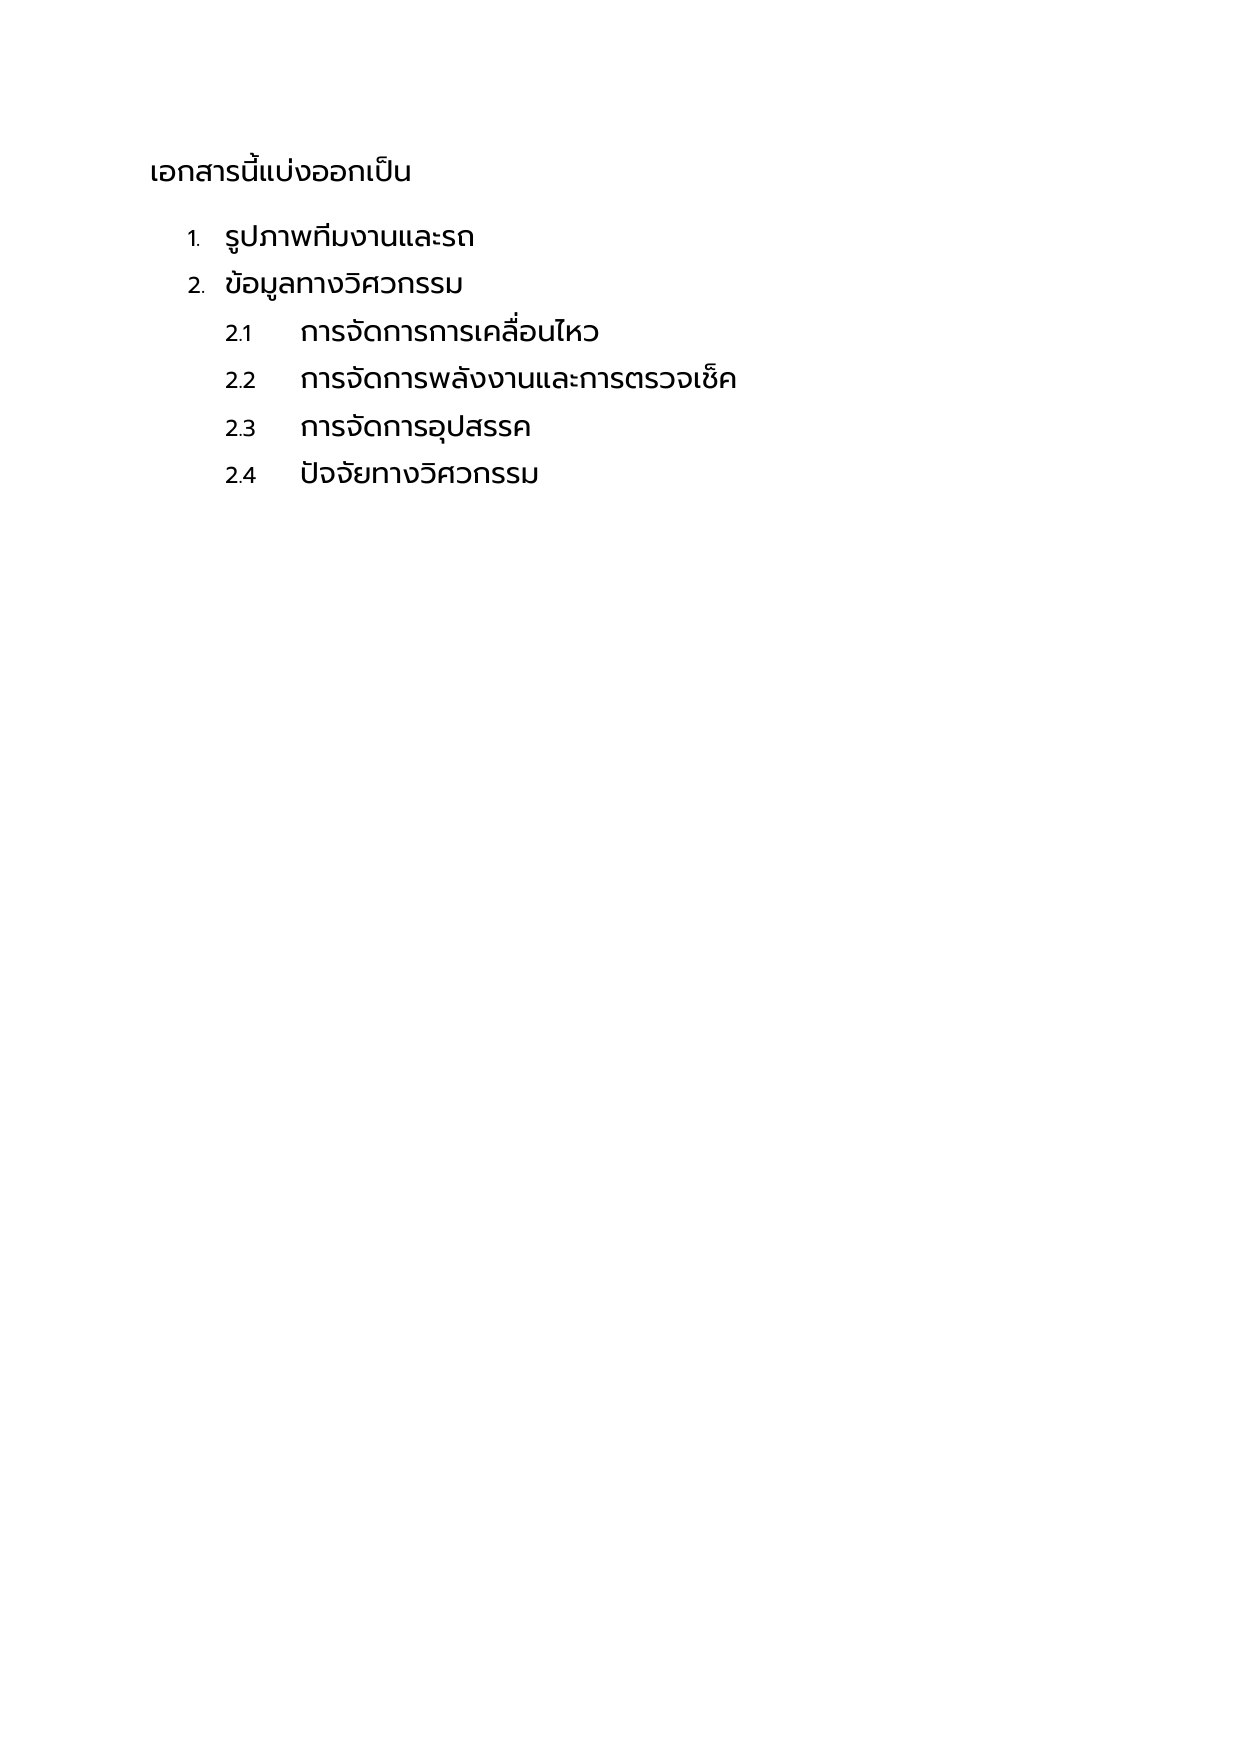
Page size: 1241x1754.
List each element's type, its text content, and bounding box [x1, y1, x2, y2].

list ปัจจัยทางวิศวกรรม [225, 452, 1090, 496]
list การจัดการการเคลื่อนไหว [225, 309, 1090, 353]
list การจัดการพลังงานและการตรวจเช็ค [225, 357, 1090, 401]
list การจัดการอุปสรรค [225, 404, 1090, 448]
list รูปภาพทีมงานและรถ [187, 214, 1090, 258]
list ข้อมูลทางวิศวกรรม [187, 262, 1090, 306]
text เอกสารนี้แบ่งออกเป็น [150, 150, 1090, 194]
